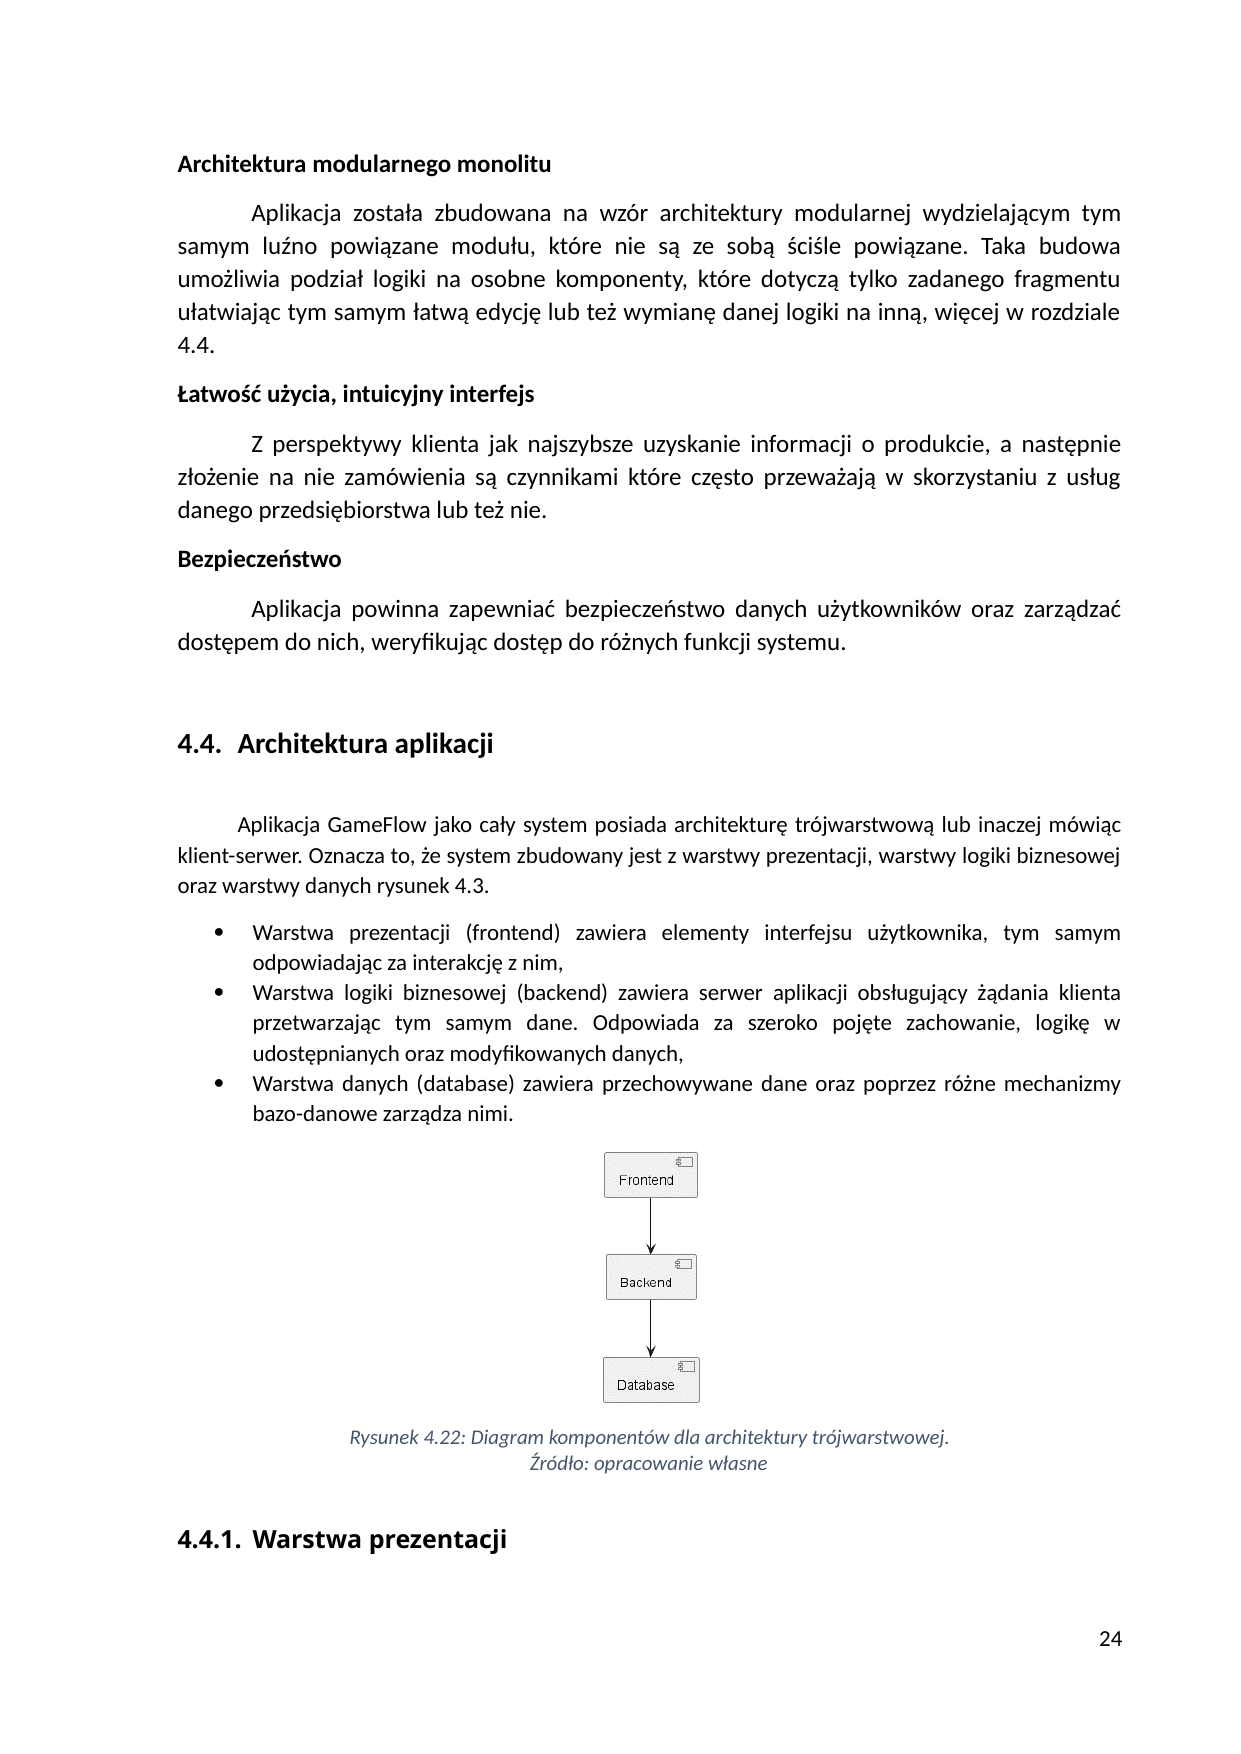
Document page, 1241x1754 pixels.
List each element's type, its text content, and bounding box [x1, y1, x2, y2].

picture [596, 1146, 703, 1406]
list Warstwa danych (database) zawiera przechowywane dane oraz poprzez różne mechanizmy bazo-danowe zarządza nimi. [215, 1069, 1122, 1127]
text Łatwość użycia, intuicyjny interfejs [177, 378, 1122, 409]
text Bezpieczeństwo [177, 543, 1122, 574]
subtitle Warstwa prezentacji [177, 1522, 1122, 1556]
text Architektura modularnego monolitu [177, 148, 1122, 178]
text Źródło: opracowanie własne [177, 1450, 1122, 1475]
text Aplikacja GameFlow jako cały system posiada architekturę trójwarstwową lub inaczej mówiąc klient-serwer. Oznacza to, że system zbudowany jest z warstwy prezentacji, warstwy logiki biznesowej oraz warstwy danych rysunek 4.3. [177, 811, 1122, 899]
list Warstwa prezentacji (frontend) zawiera elementy interfejsu użytkownika, tym samym odpowiadając za interakcję z nim, [215, 918, 1122, 976]
text Z perspektywy klienta jak najszybsze uzyskanie informacji o produkcie, a następnie złożenie na nie zamówienia są czynnikami które często przeważają w skorzystaniu z usług danego przedsiębiorstwa lub też nie. [177, 428, 1122, 524]
text Aplikacja powinna zapewniać bezpieczeństwo danych użytkowników oraz zarządzać dostępem do nich, weryfikując dostęp do różnych funkcji systemu. [177, 593, 1122, 657]
list Warstwa logiki biznesowej (backend) zawiera serwer aplikacji obsługujący żądania klienta przetwarzając tym samym dane. Odpowiada za szeroko pojęte zachowanie, logikę w udostępnianych oraz modyfikowanych danych, [215, 978, 1122, 1067]
text Aplikacja została zbudowana na wzór architektury modularnej wydzielającym tym samym luźno powiązane modułu, które nie są ze sobą ściśle powiązane. Taka budowa umożliwia podział logiki na osobne komponenty, które dotyczą tylko zadanego fragmentu ułatwiając tym samym łatwą edycję lub też wymianę danej logiki na inną, więcej w rozdziale 4.4. [177, 197, 1122, 359]
subtitle Architektura aplikacji [177, 725, 1122, 761]
